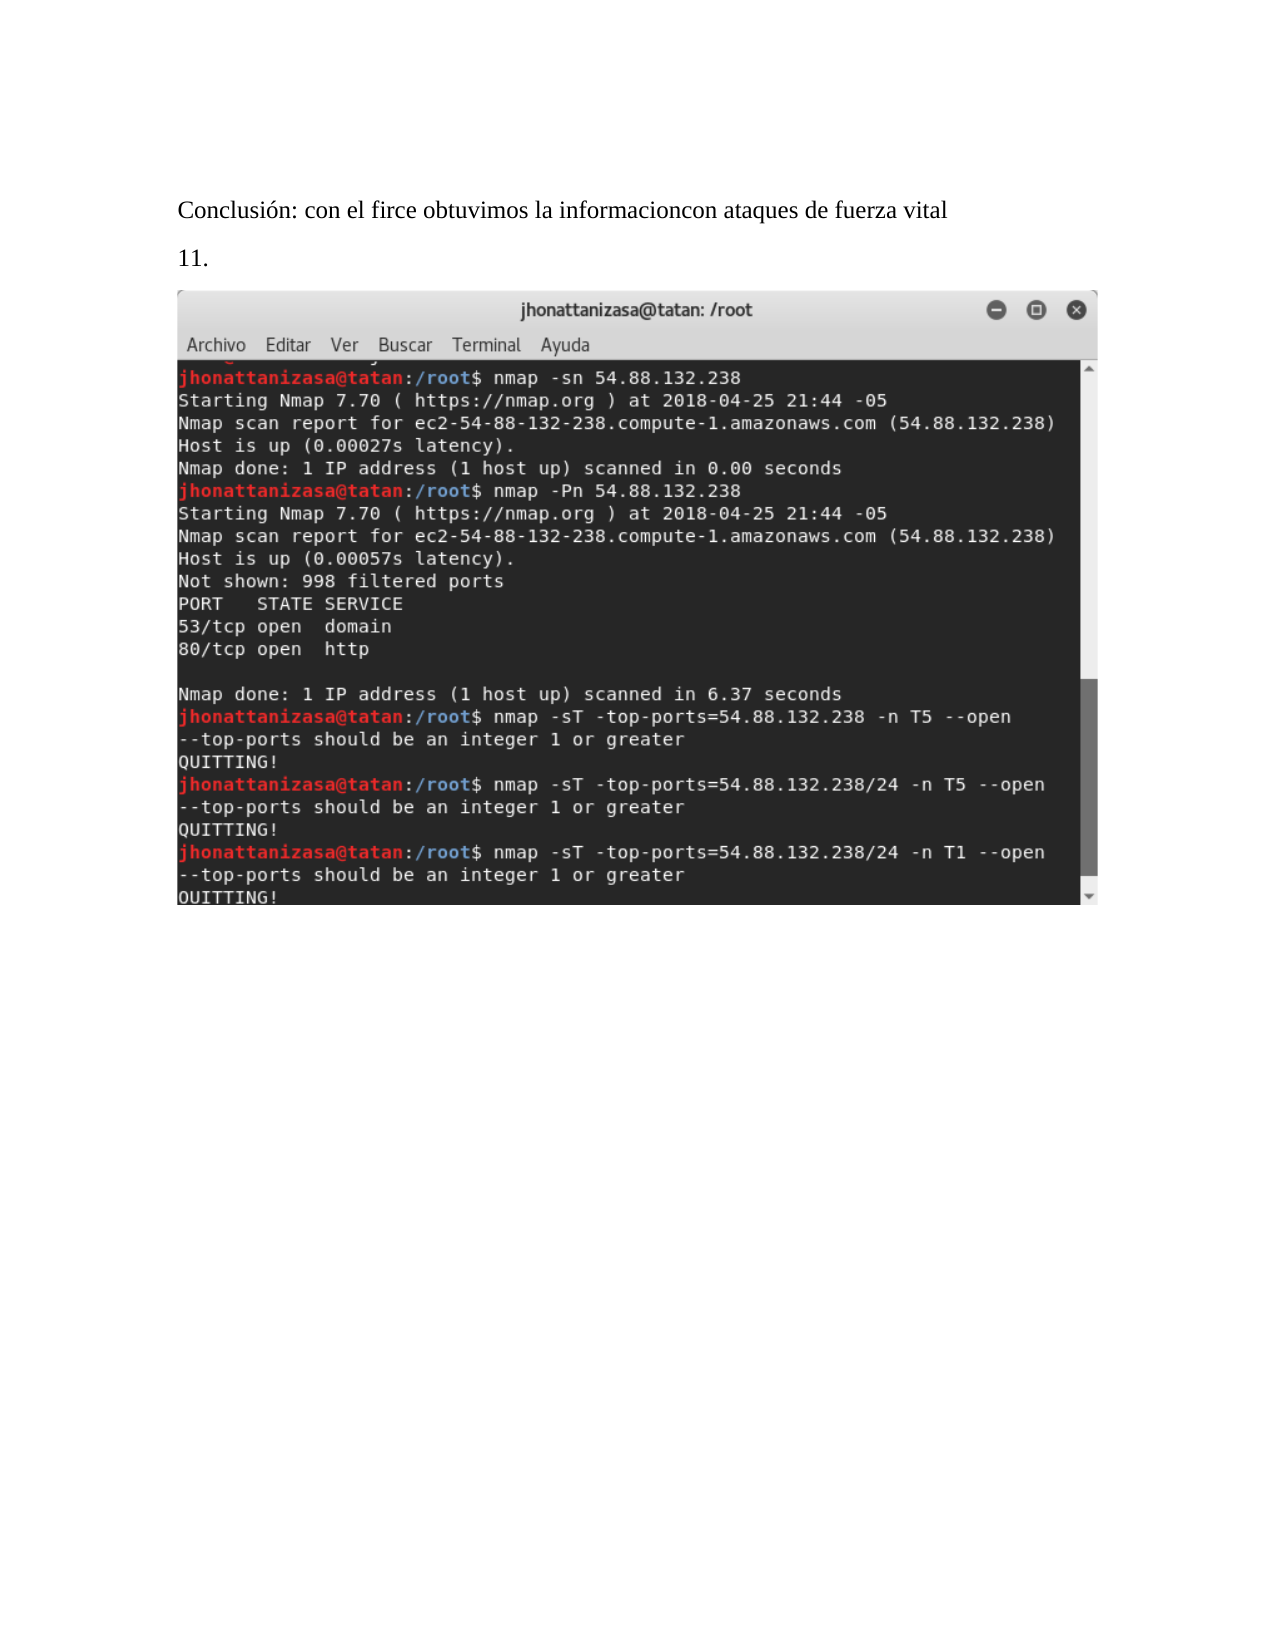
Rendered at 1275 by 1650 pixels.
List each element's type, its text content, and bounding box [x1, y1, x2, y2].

text Conclusión: con el firce obtuvimos la informacioncon ataques de fuerza vital [177, 195, 1098, 224]
text 11. [177, 243, 1098, 272]
picture [177, 290, 1098, 905]
